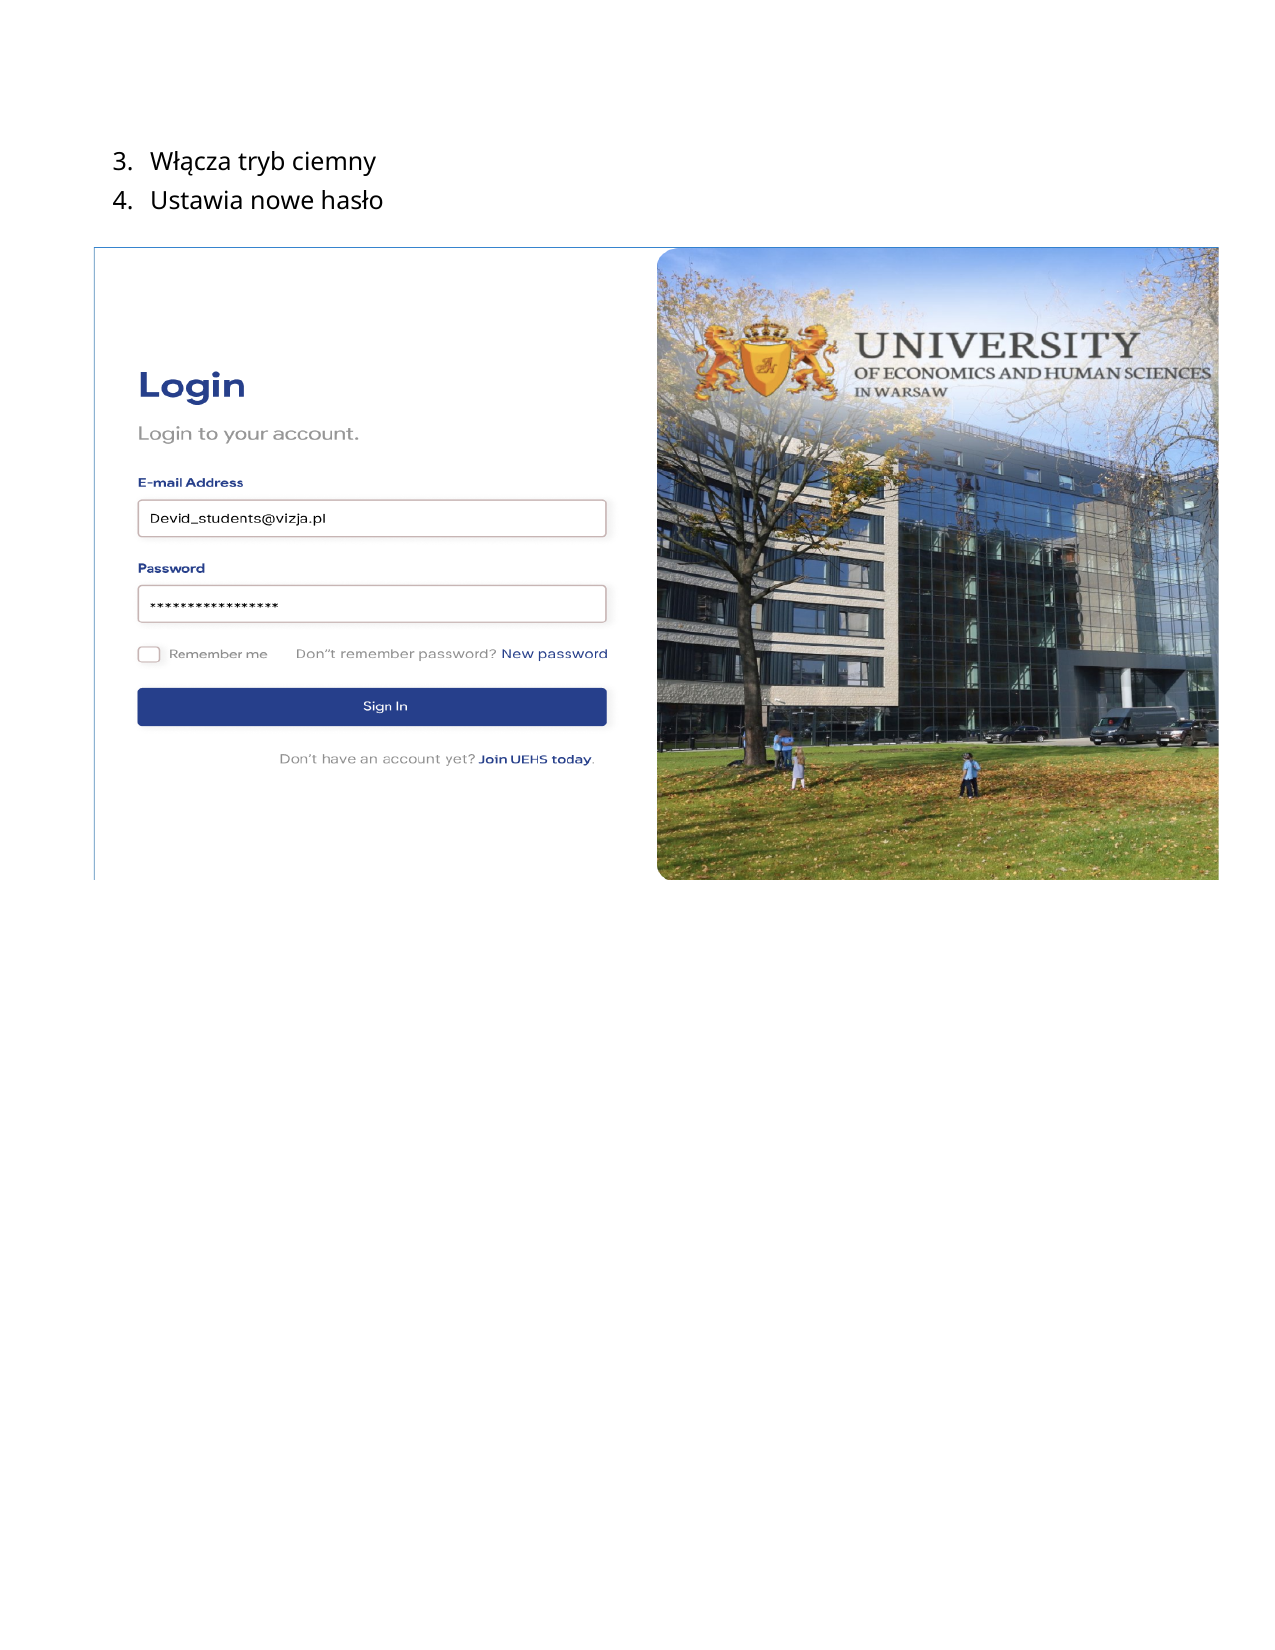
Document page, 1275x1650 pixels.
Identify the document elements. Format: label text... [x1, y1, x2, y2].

list Ustawia nowe hasło [112, 183, 1200, 217]
list Włącza tryb ciemny [112, 143, 1200, 177]
